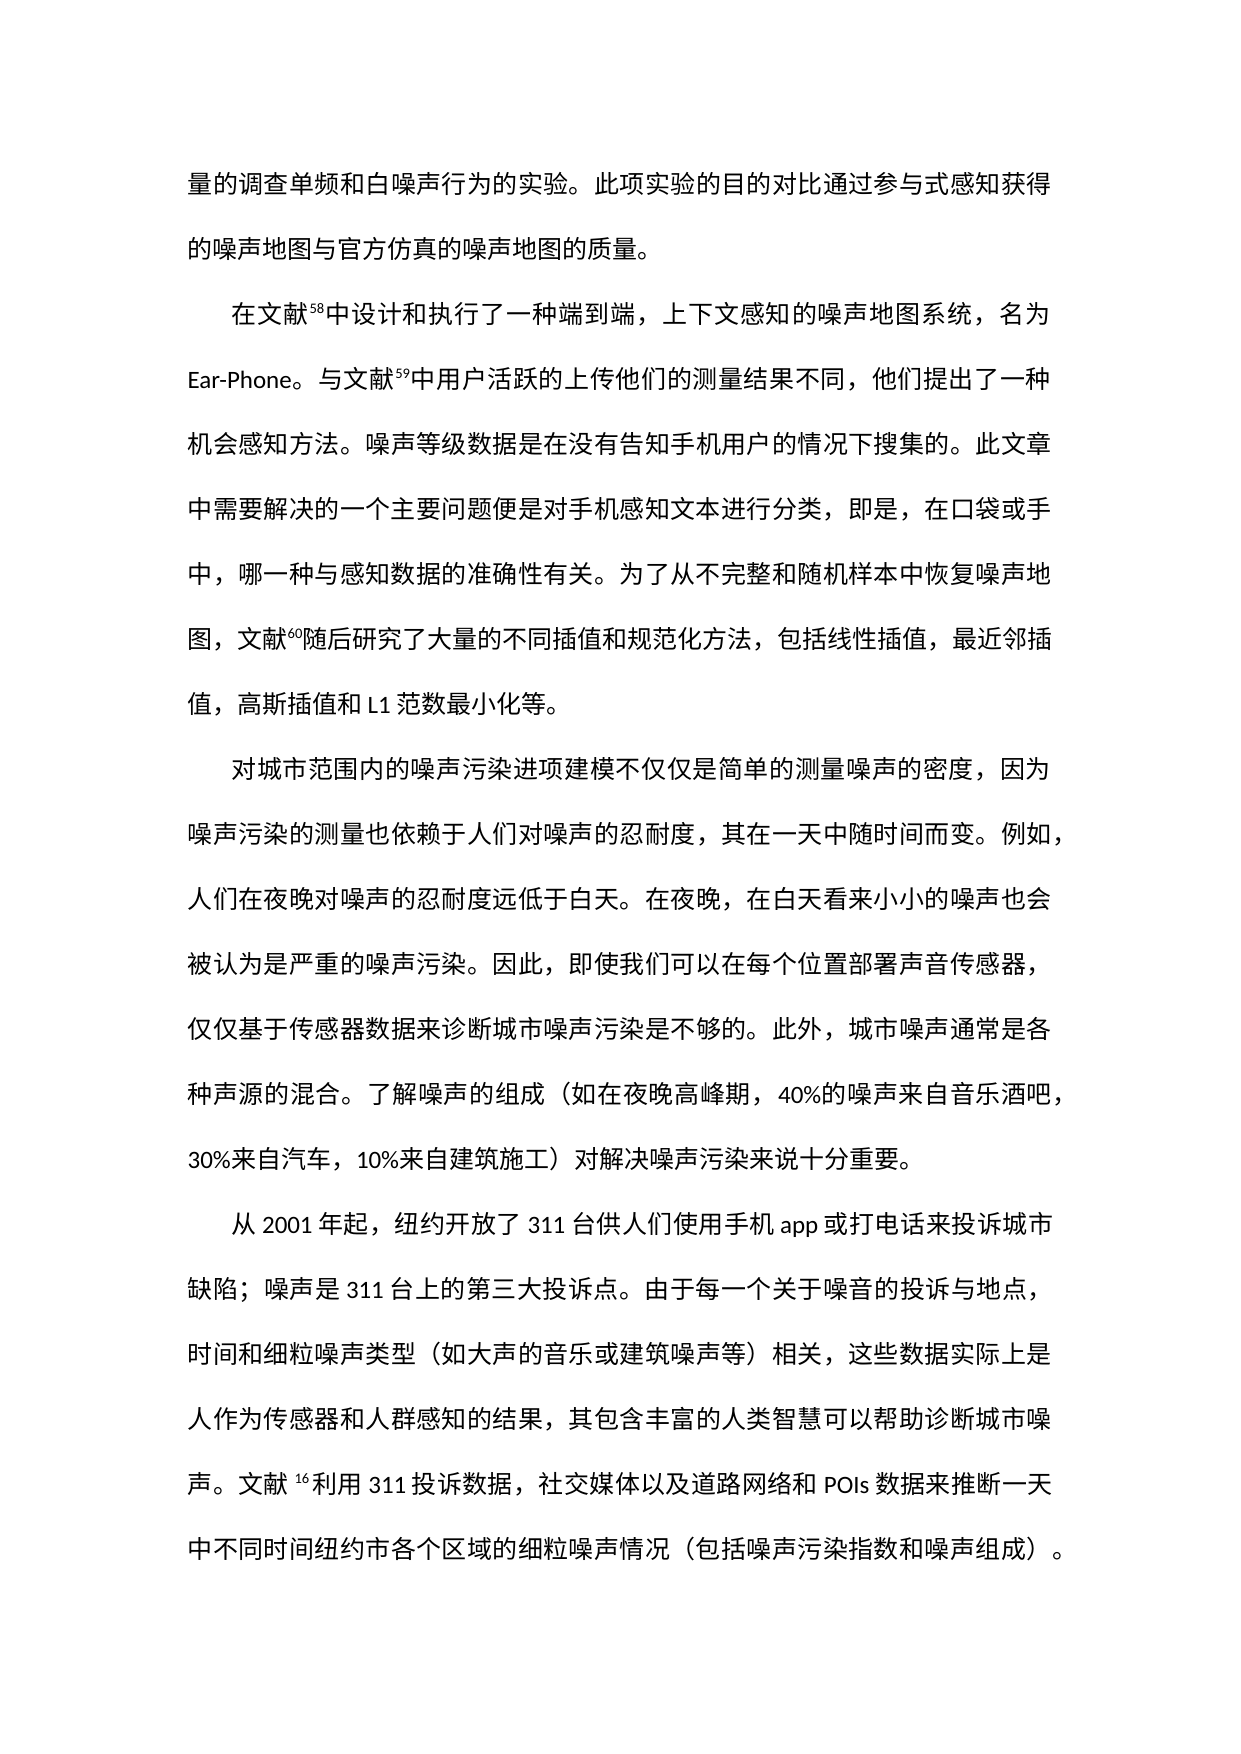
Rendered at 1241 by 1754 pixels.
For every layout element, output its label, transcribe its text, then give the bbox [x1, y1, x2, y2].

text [187, 150, 1053, 280]
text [187, 1190, 1053, 1580]
text 对城市范围内的噪声污染进项建模不仅仅是简单的测量噪声的密度，因为噪声污染的测量也依赖于人们对噪声的忍耐度，其在一天中随时间而变。例如，人们在夜晚对噪声的忍耐度远低于白天。在夜晚，在白天看来小小的噪声也会被认为是严重的噪声污染。因此，即使我们可以在每个位置部署声音传感器，仅仅基于传感器数据来诊断城市噪声污染是不够的。此外，城市噪声通常是各种声源的混合。了解噪声的组成（如在夜晚高峰期，40%的噪声来自音乐酒吧，30%来自汽车，10%来自建筑施工）对解决噪声污染来说十分重要。 [187, 735, 1053, 1190]
text 在文献中设计和执行了一种端到端，上下文感知的噪声地图系统，名为Ear-Phone。与文献中用户活跃的上传他们的测量结果不同，他们提出了一种机会感知方法。噪声等级数据是在没有告知手机用户的情况下搜集的。此文章中需要解决的一个主要问题便是对手机感知文本进行分类，即是，在口袋或手中，哪一种与感知数据的准确性有关。为了从不完整和随机样本中恢复噪声地图，文献随后研究了大量的不同插值和规范化方法，包括线性插值，最近邻插值，高斯插值和L1范数最小化等。 [187, 280, 1053, 735]
